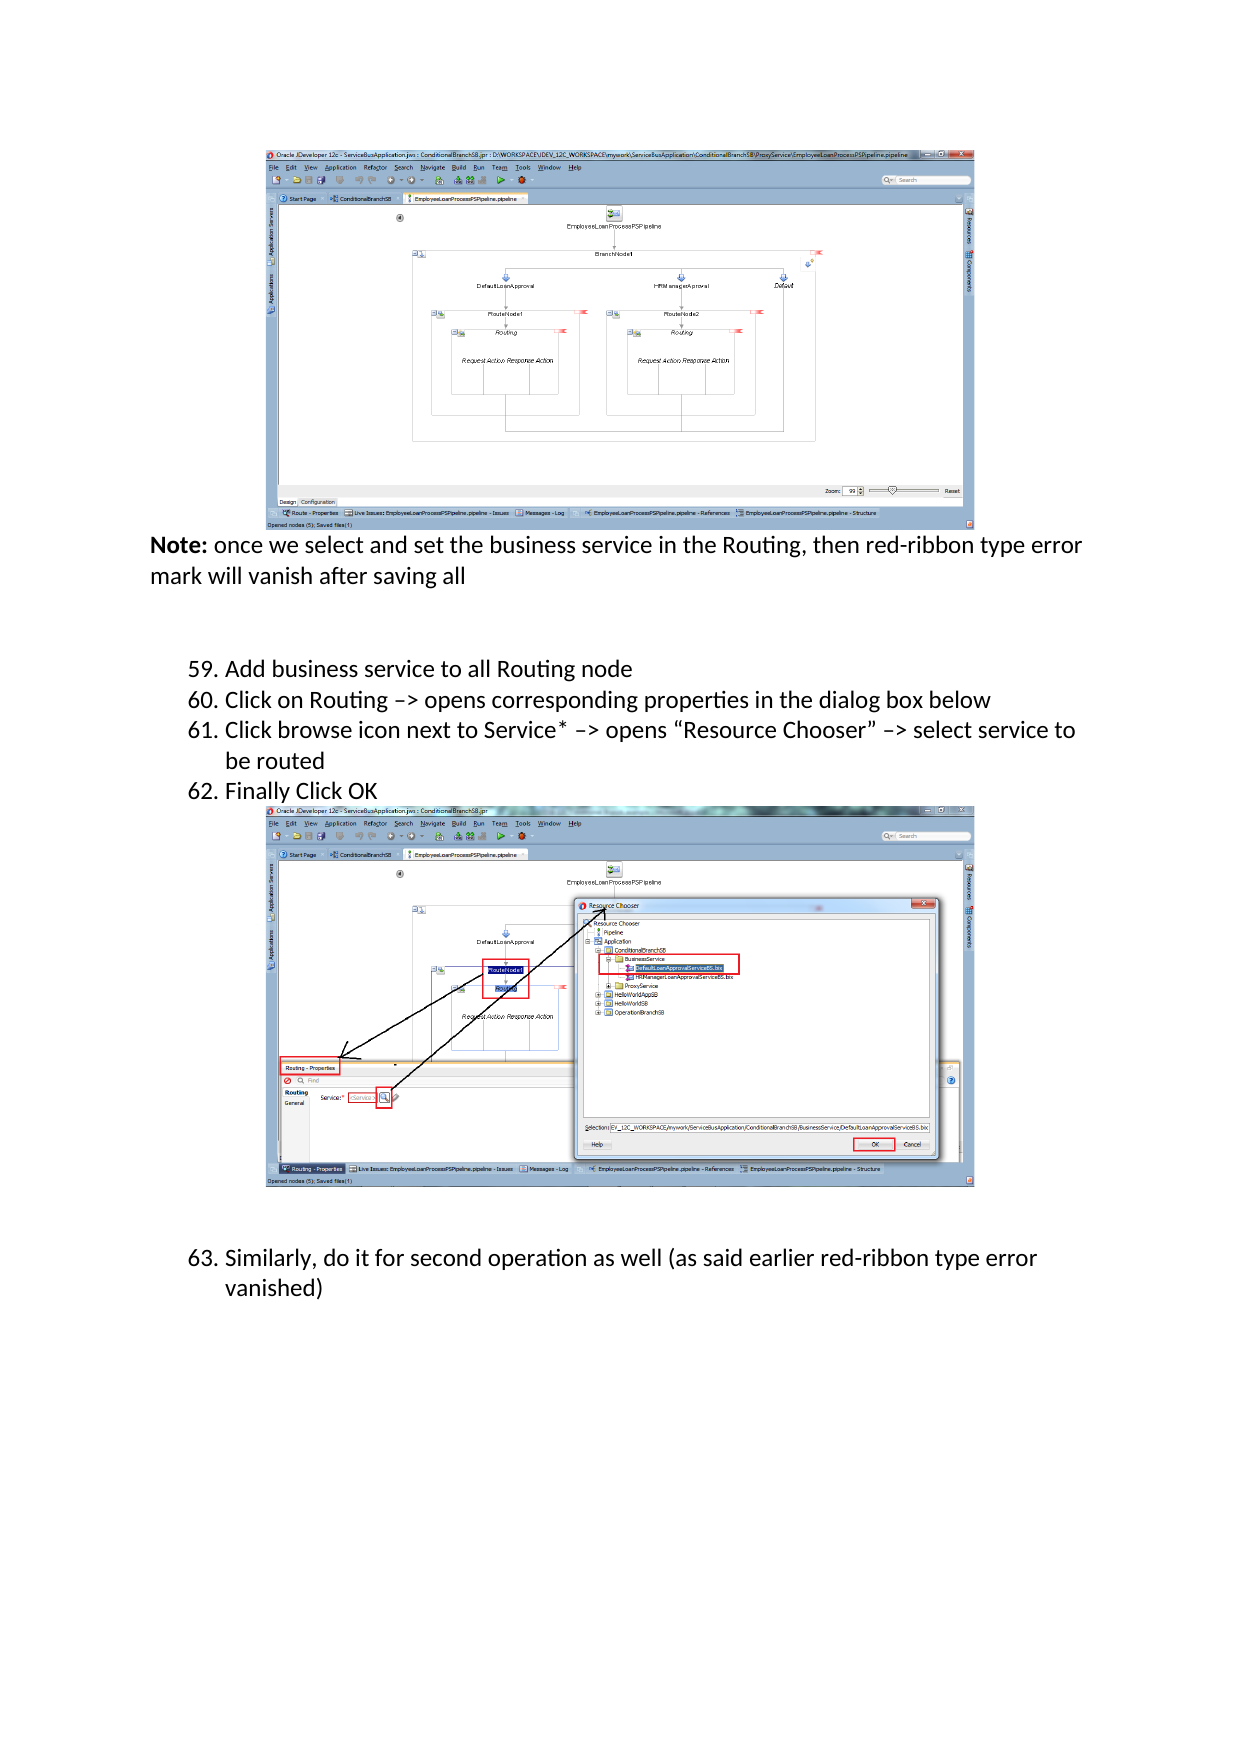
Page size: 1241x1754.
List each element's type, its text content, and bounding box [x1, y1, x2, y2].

list Click on Routing –> opens corresponding properties in the dialog box below [187, 684, 1090, 714]
text Note: once we select and set the business service in the Routing, then red-ribbon type error mark will vanish after saving all [150, 529, 1090, 590]
picture [265, 806, 975, 1187]
picture [265, 150, 975, 530]
list Add business service to all Routing node [187, 653, 1090, 684]
list Finally Click OK [187, 776, 1090, 806]
list Similarly, do it for second operation as well (as said earlier red-ribbon type error vanished) [187, 1242, 1090, 1303]
list Click browse icon next to Service* –> opens “Resource Chooser” –> select service to be routed [187, 714, 1090, 776]
